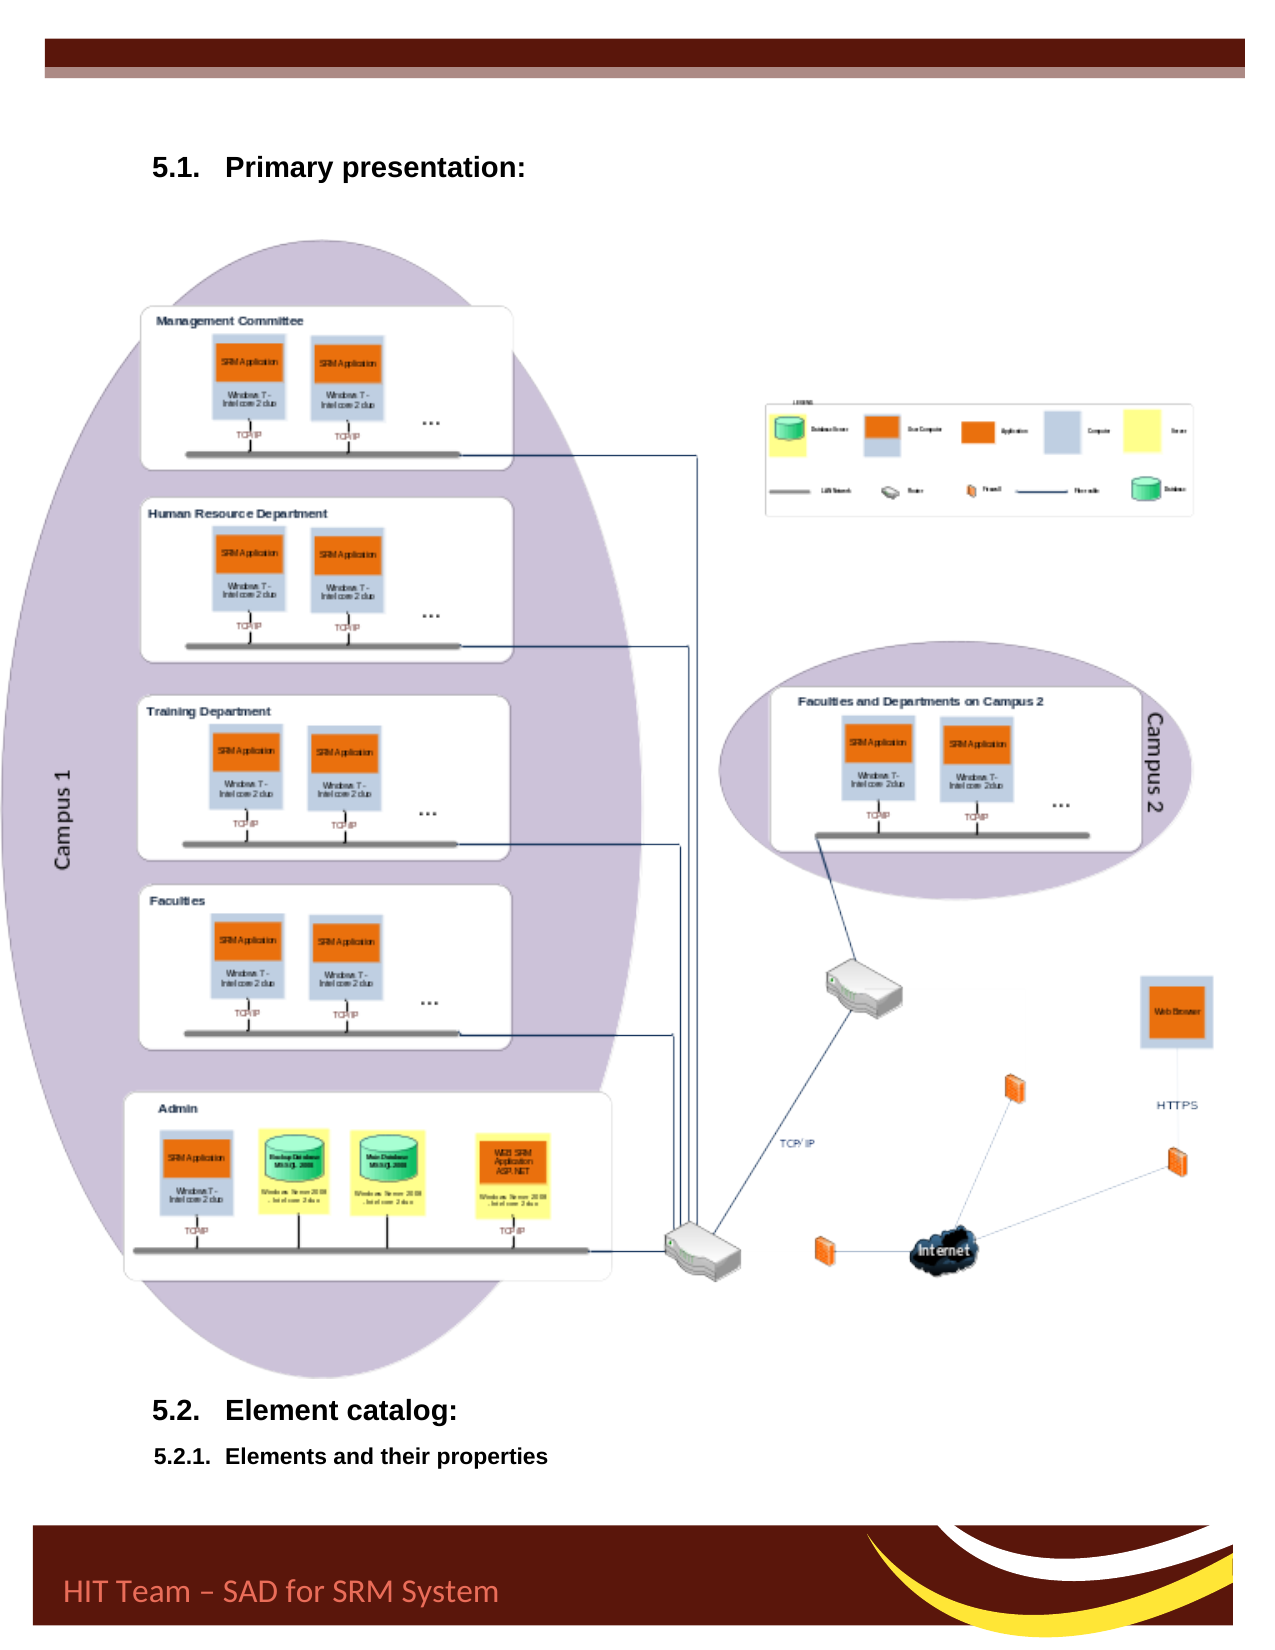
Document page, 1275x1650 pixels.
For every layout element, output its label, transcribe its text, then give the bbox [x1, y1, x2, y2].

list Elements and their properties [154, 1443, 1125, 1469]
list Primary presentation: [152, 150, 1125, 183]
list Element catalog: [152, 1393, 1125, 1426]
